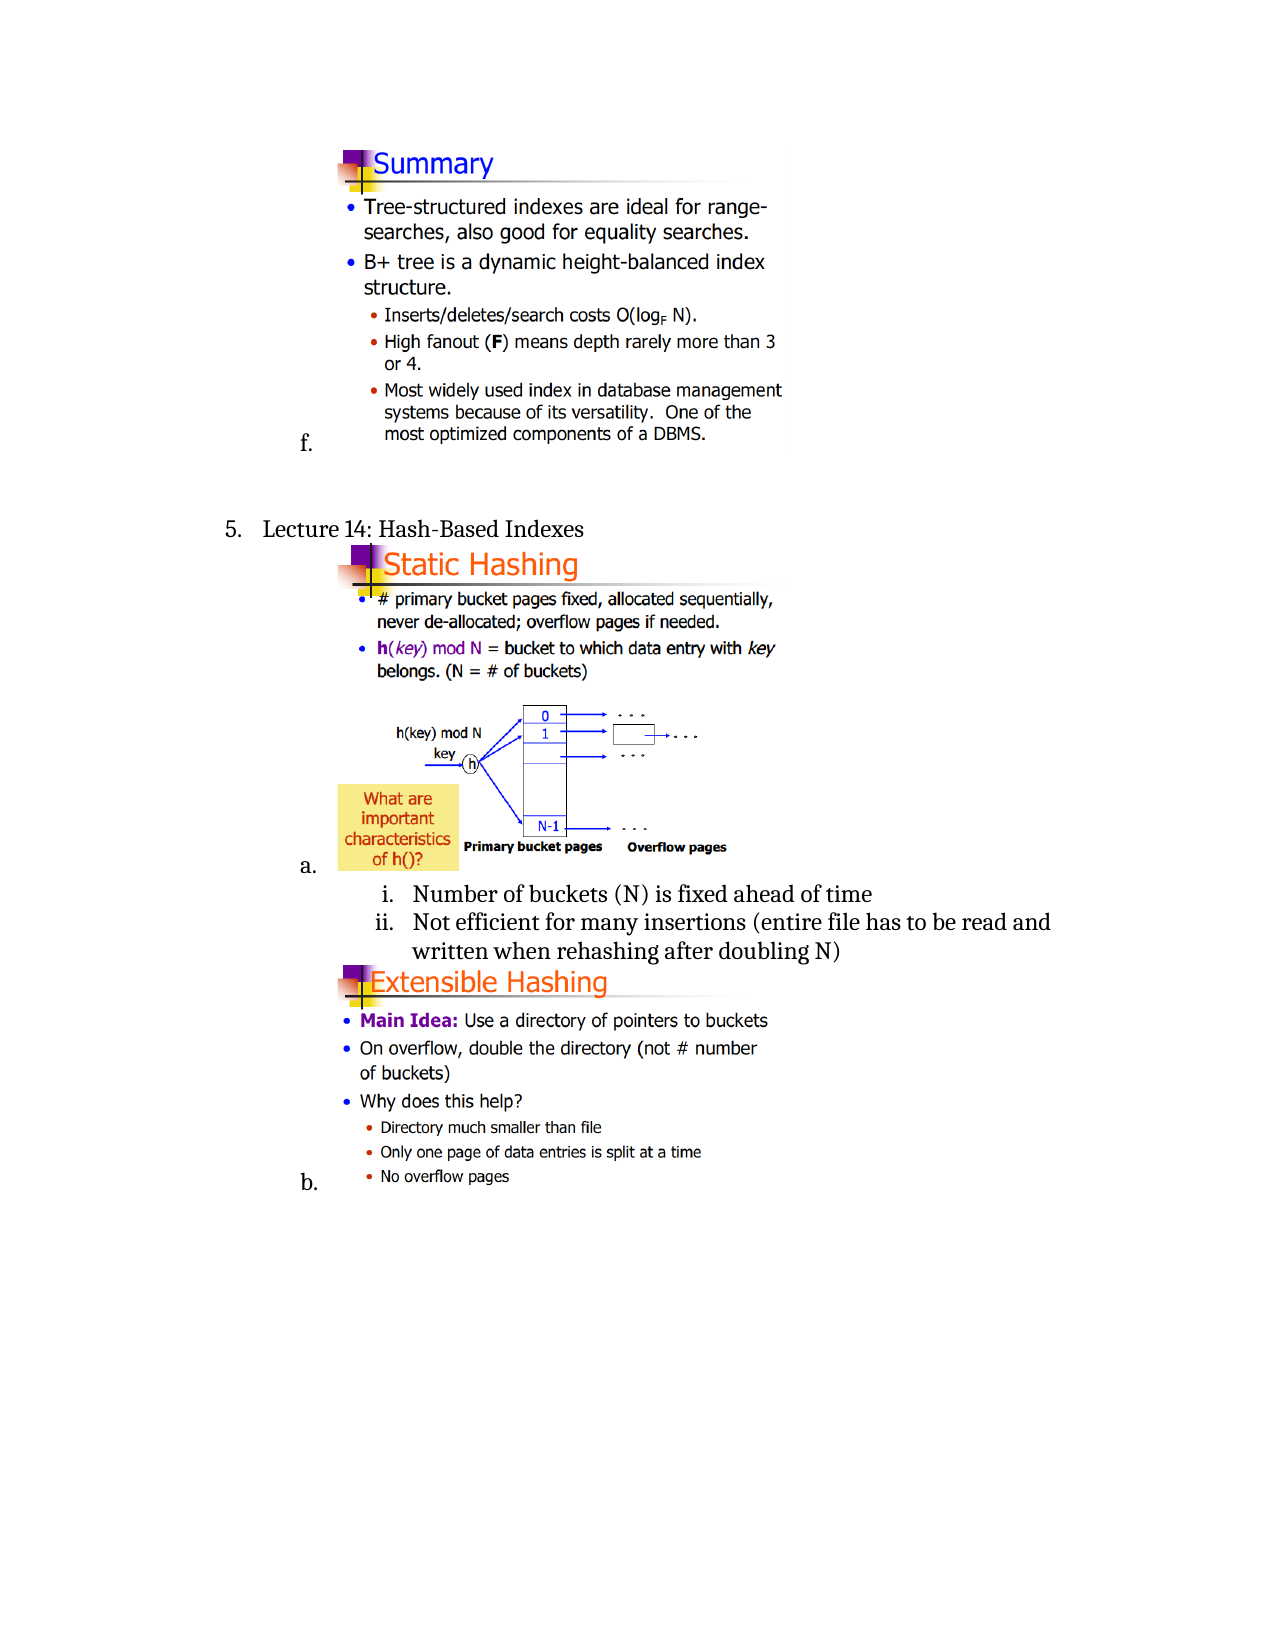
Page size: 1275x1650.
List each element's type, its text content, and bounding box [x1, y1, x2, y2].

picture [337, 150, 788, 452]
list Number of buckets (N) is fixed ahead of time [394, 879, 1087, 908]
list Lecture 14: Hash-Based Indexes [225, 515, 1087, 544]
picture [337, 965, 775, 1191]
picture [337, 543, 788, 874]
list Not efficient for many insertions (entire file has to be read and written when rehashing after doubling N) [394, 908, 1087, 966]
